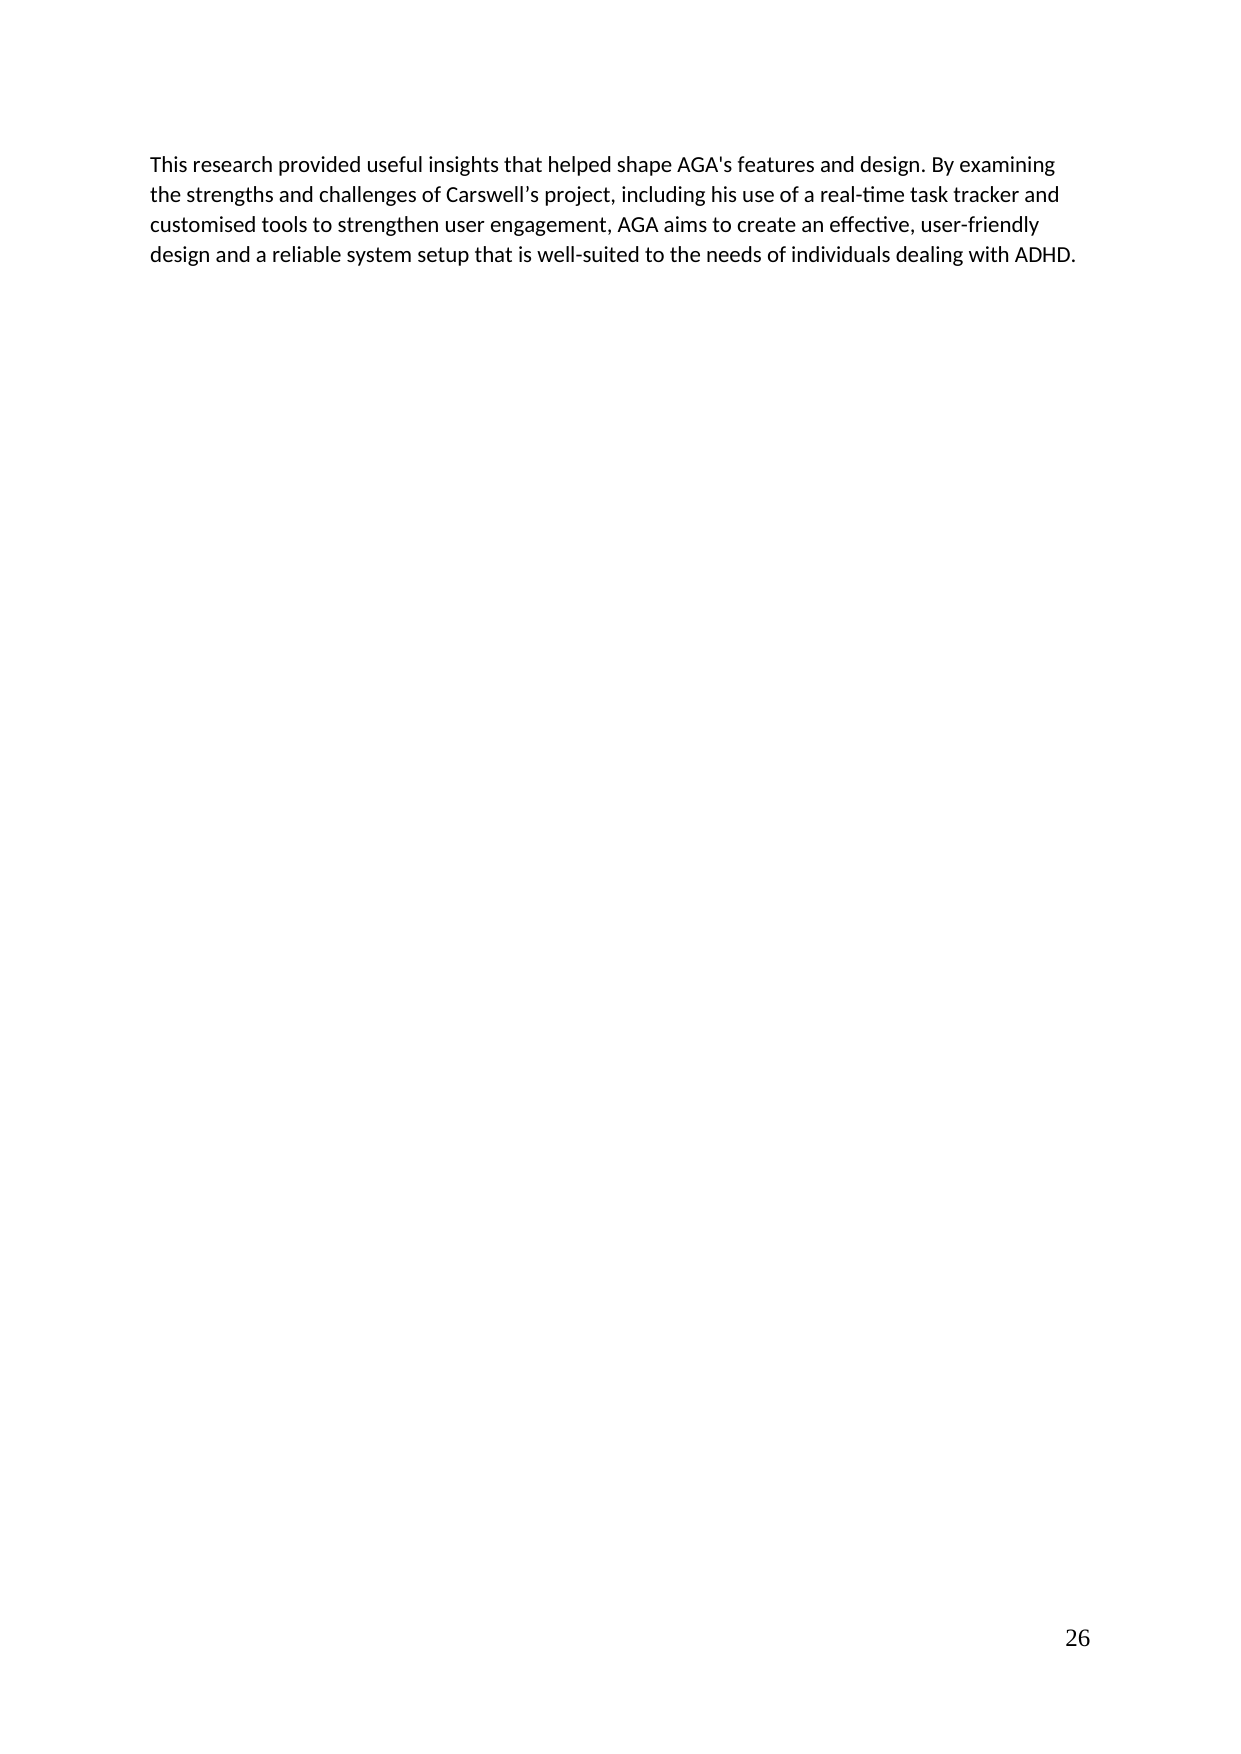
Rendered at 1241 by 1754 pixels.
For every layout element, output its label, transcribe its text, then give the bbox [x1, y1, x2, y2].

text This research provided useful insights that helped shape AGA's features and design. By examining the strengths and challenges of Carswell’s project, including his use of a real-time task tracker and customised tools to strengthen user engagement, AGA aims to create an effective, user-friendly design and a reliable system setup that is well-suited to the needs of individuals dealing with ADHD. [150, 150, 1090, 269]
